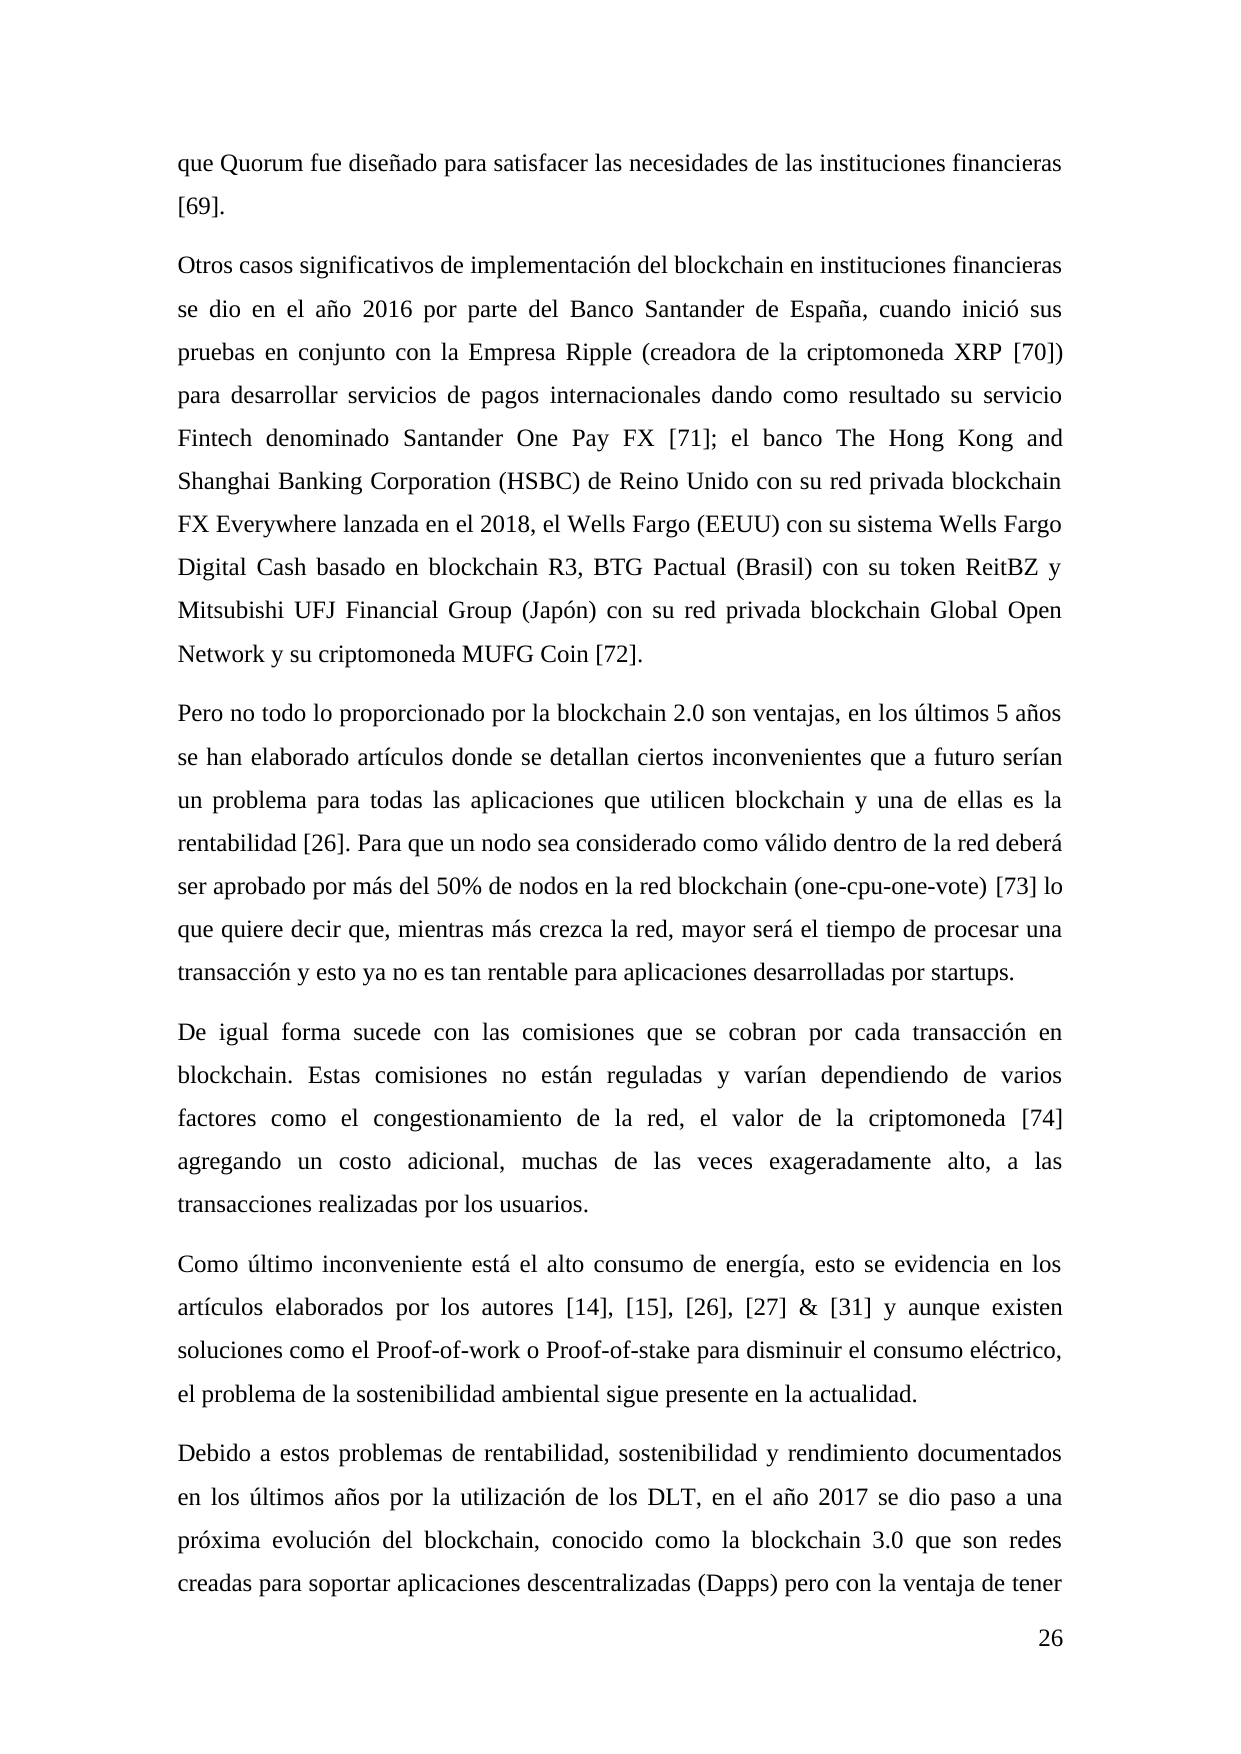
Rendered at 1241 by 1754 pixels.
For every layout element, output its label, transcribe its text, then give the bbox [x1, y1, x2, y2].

text Otros casos significativos de implementación del blockchain en instituciones financieras se dio en el año 2016 por parte del Banco Santander de España, cuando inició sus pruebas en conjunto con la Empresa Ripple (creadora de la criptomoneda XRP ) para desarrollar servicios de pagos internacionales dando como resultado su servicio Fintech denominado Santander One Pay FX ; el banco The Hong Kong and Shanghai Banking Corporation (HSBC) de Reino Unido con su red privada blockchain FX Everywhere lanzada en el 2018, el Wells Fargo (EEUU) con su sistema Wells Fargo Digital Cash basado en blockchain R3, BTG Pactual (Brasil) con su token ReitBZ y Mitsubishi UFJ Financial Group (Japón) con su red privada blockchain Global Open Network y su criptomoneda MUFG Coin . [177, 251, 1063, 667]
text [177, 148, 1063, 219]
text Como último inconveniente está el alto consumo de energía, esto se evidencia en los artículos elaborados por los autores , , , & y aunque existen soluciones como el Proof-of-work o Proof-of-stake para disminuir el consumo eléctrico, el problema de la sostenibilidad ambiental sigue presente en la actualidad. [177, 1249, 1063, 1407]
text Pero no todo lo proporcionado por la blockchain 2.0 son ventajas, en los últimos 5 años se han elaborado artículos donde se detallan ciertos inconvenientes que a futuro serían un problema para todas las aplicaciones que utilicen blockchain y una de ellas es la rentabilidad . Para que un nodo sea considerado como válido dentro de la red deberá ser aprobado por más del 50% de nodos en la red blockchain (one-cpu-one-vote) lo que quiere decir que, mientras más crezca la red, mayor será el tiempo de procesar una transacción y esto ya no es tan rentable para aplicaciones desarrolladas por startups. [177, 698, 1063, 986]
text De igual forma sucede con las comisiones que se cobran por cada transacción en blockchain. Estas comisiones no están reguladas y varían dependiendo de varios factores como el congestionamiento de la red, el valor de la criptomoneda agregando un costo adicional, muchas de las veces exageradamente alto, a las transacciones realizadas por los usuarios. [177, 1017, 1063, 1218]
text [177, 1438, 1063, 1597]
